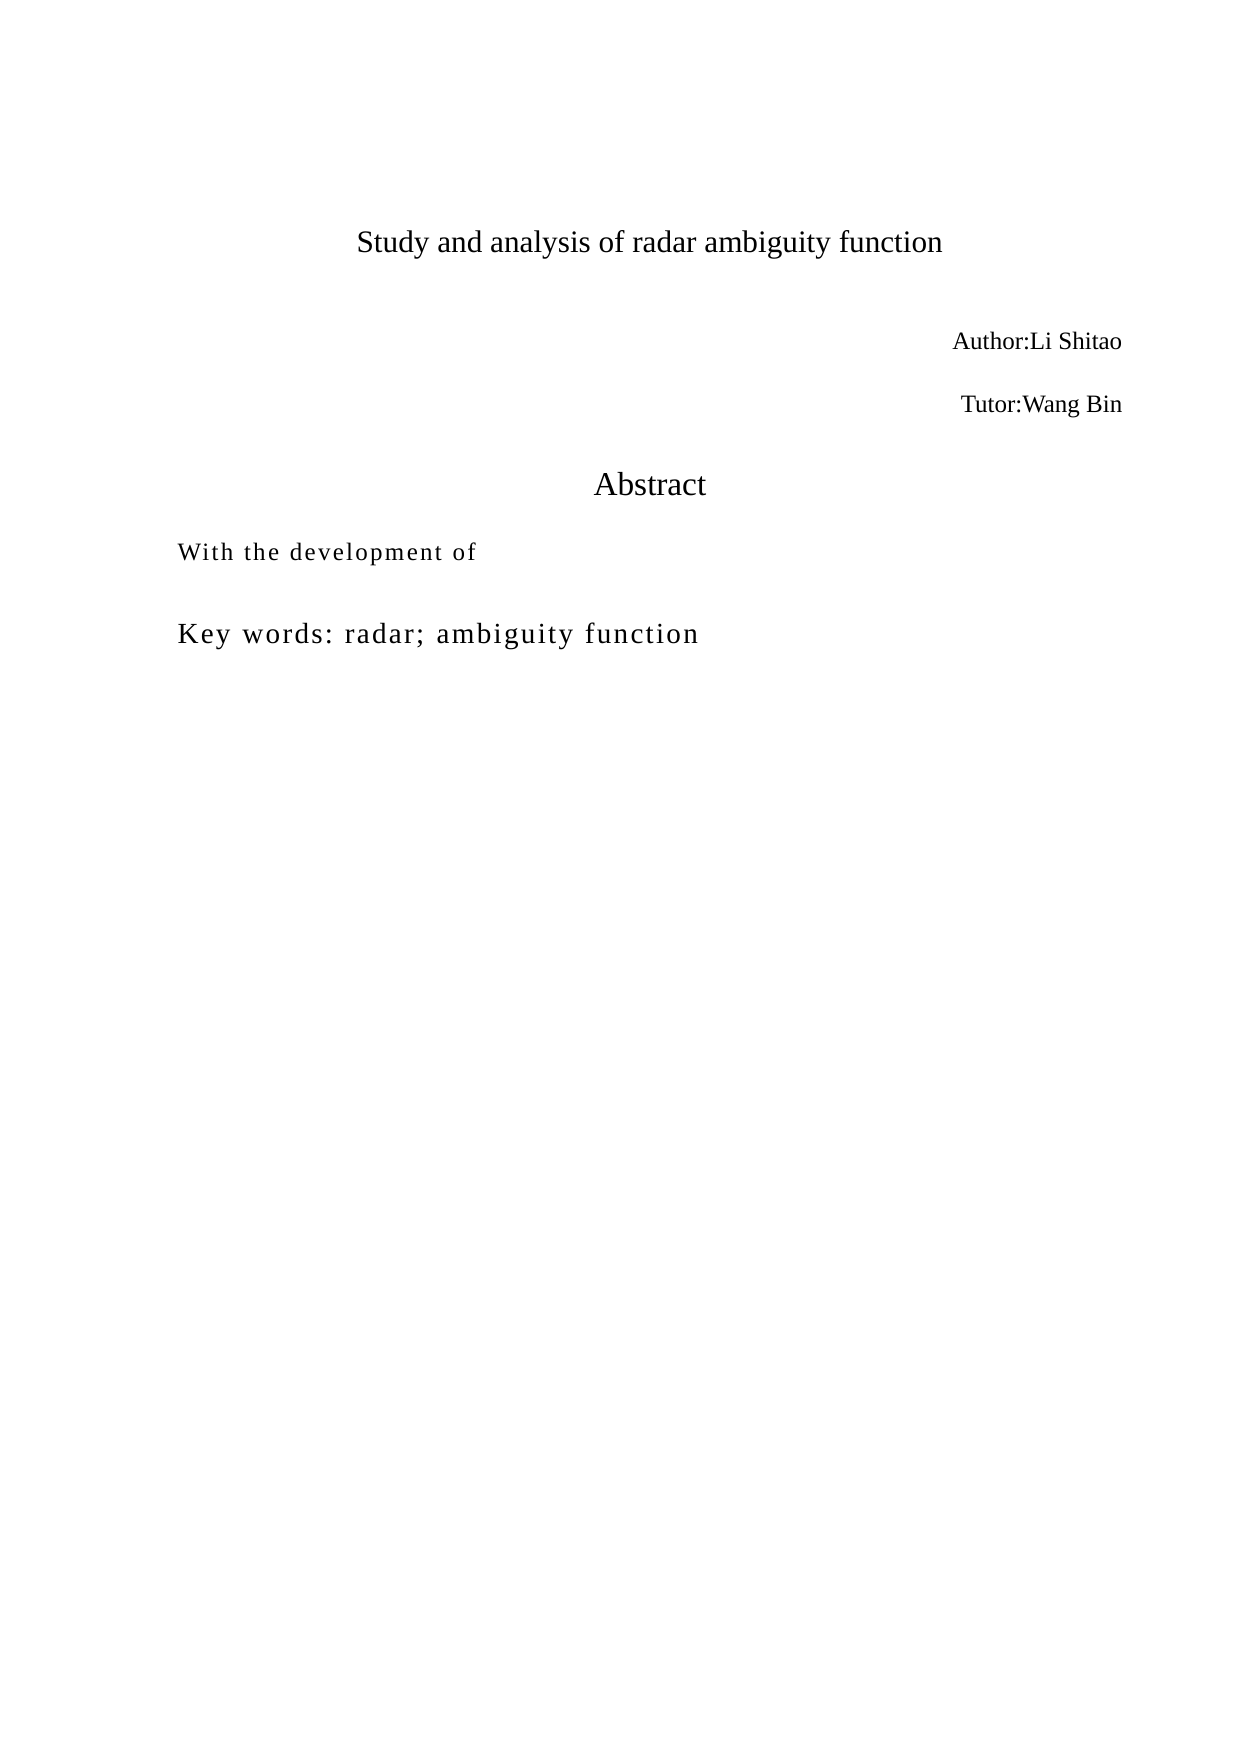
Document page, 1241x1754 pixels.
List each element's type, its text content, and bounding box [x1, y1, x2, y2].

text Tutor:Wang Bin [177, 388, 1122, 420]
text Author:Li Shitao [177, 324, 1122, 357]
text Abstract [177, 451, 1122, 516]
text With the development of [177, 535, 1122, 567]
text Key words: radar; ambiguity function [177, 600, 1122, 665]
text Study and analysis of radar ambiguity function [177, 209, 1122, 274]
